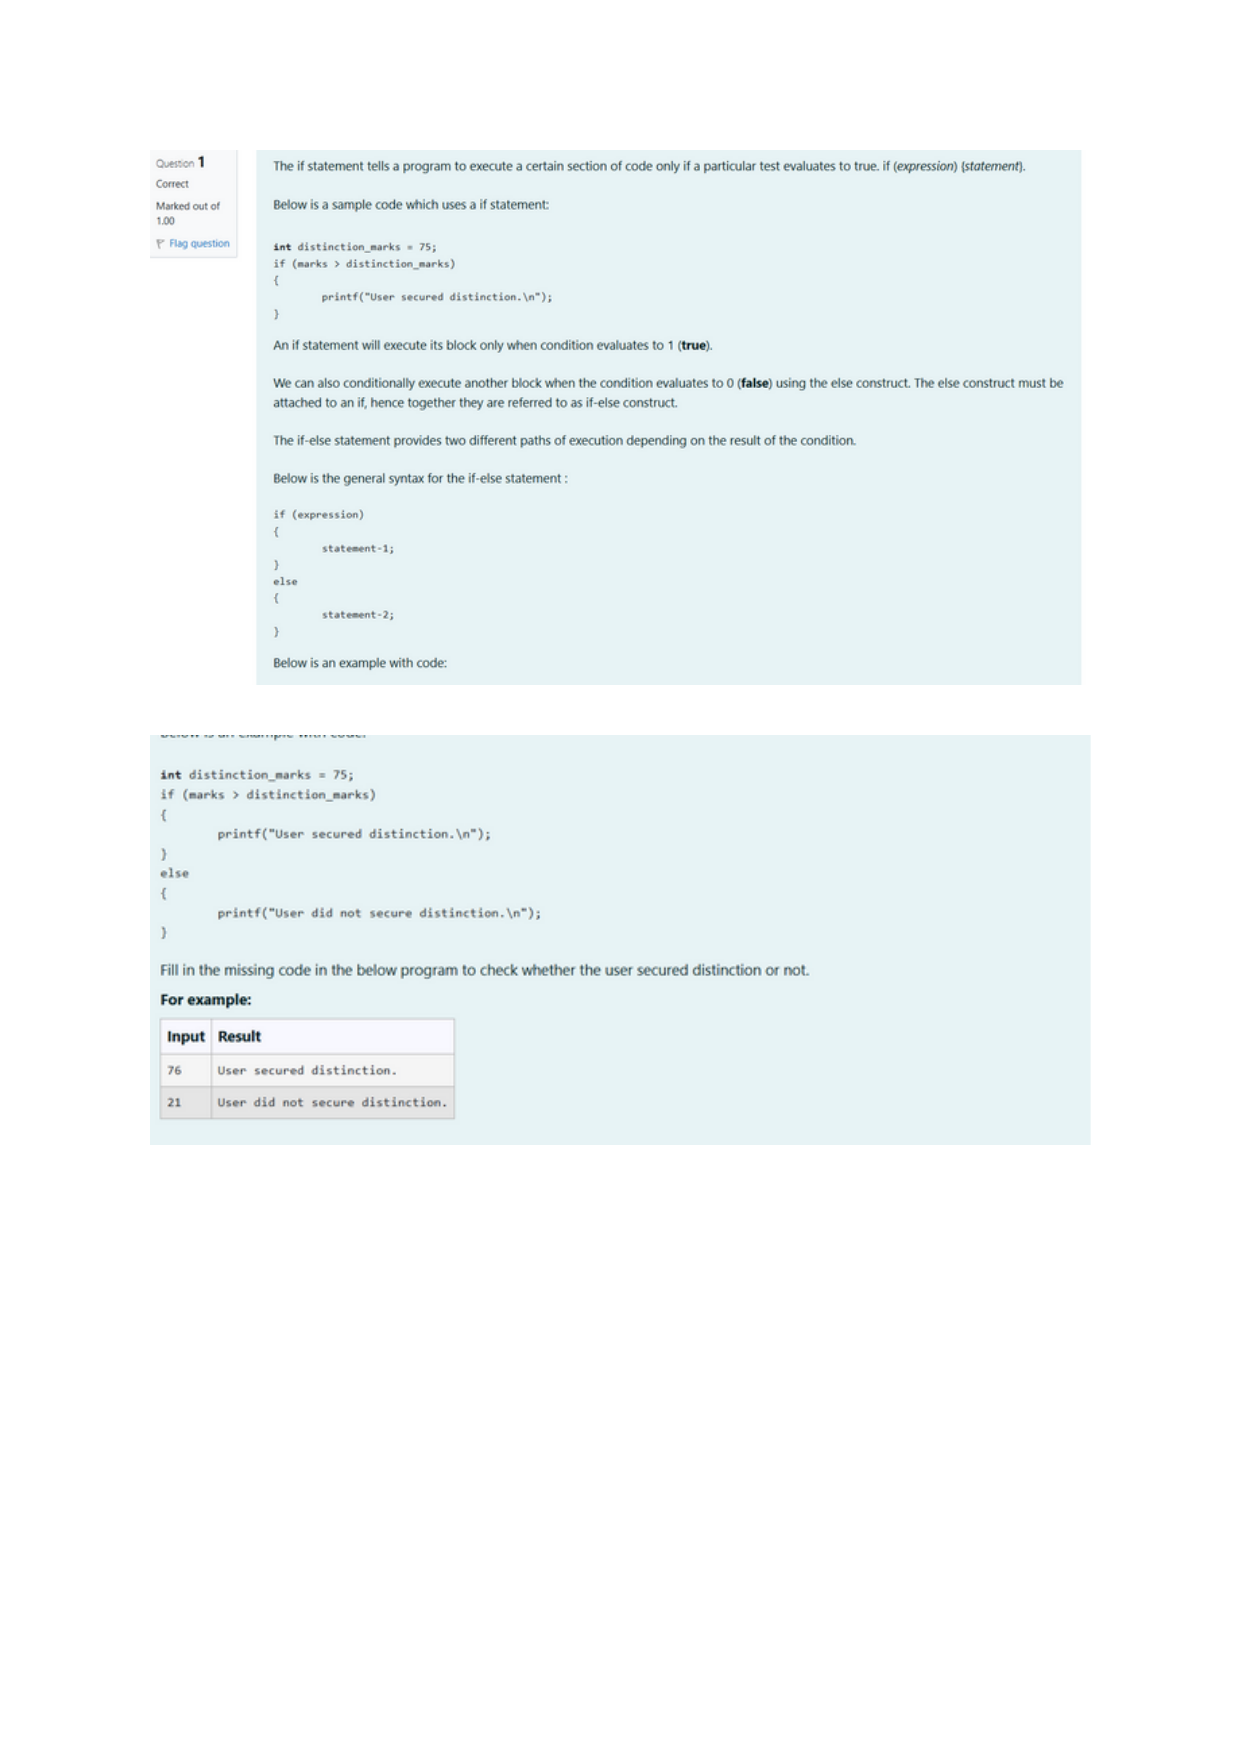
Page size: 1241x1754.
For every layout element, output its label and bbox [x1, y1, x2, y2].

picture [150, 735, 1091, 1145]
picture [150, 150, 1091, 685]
